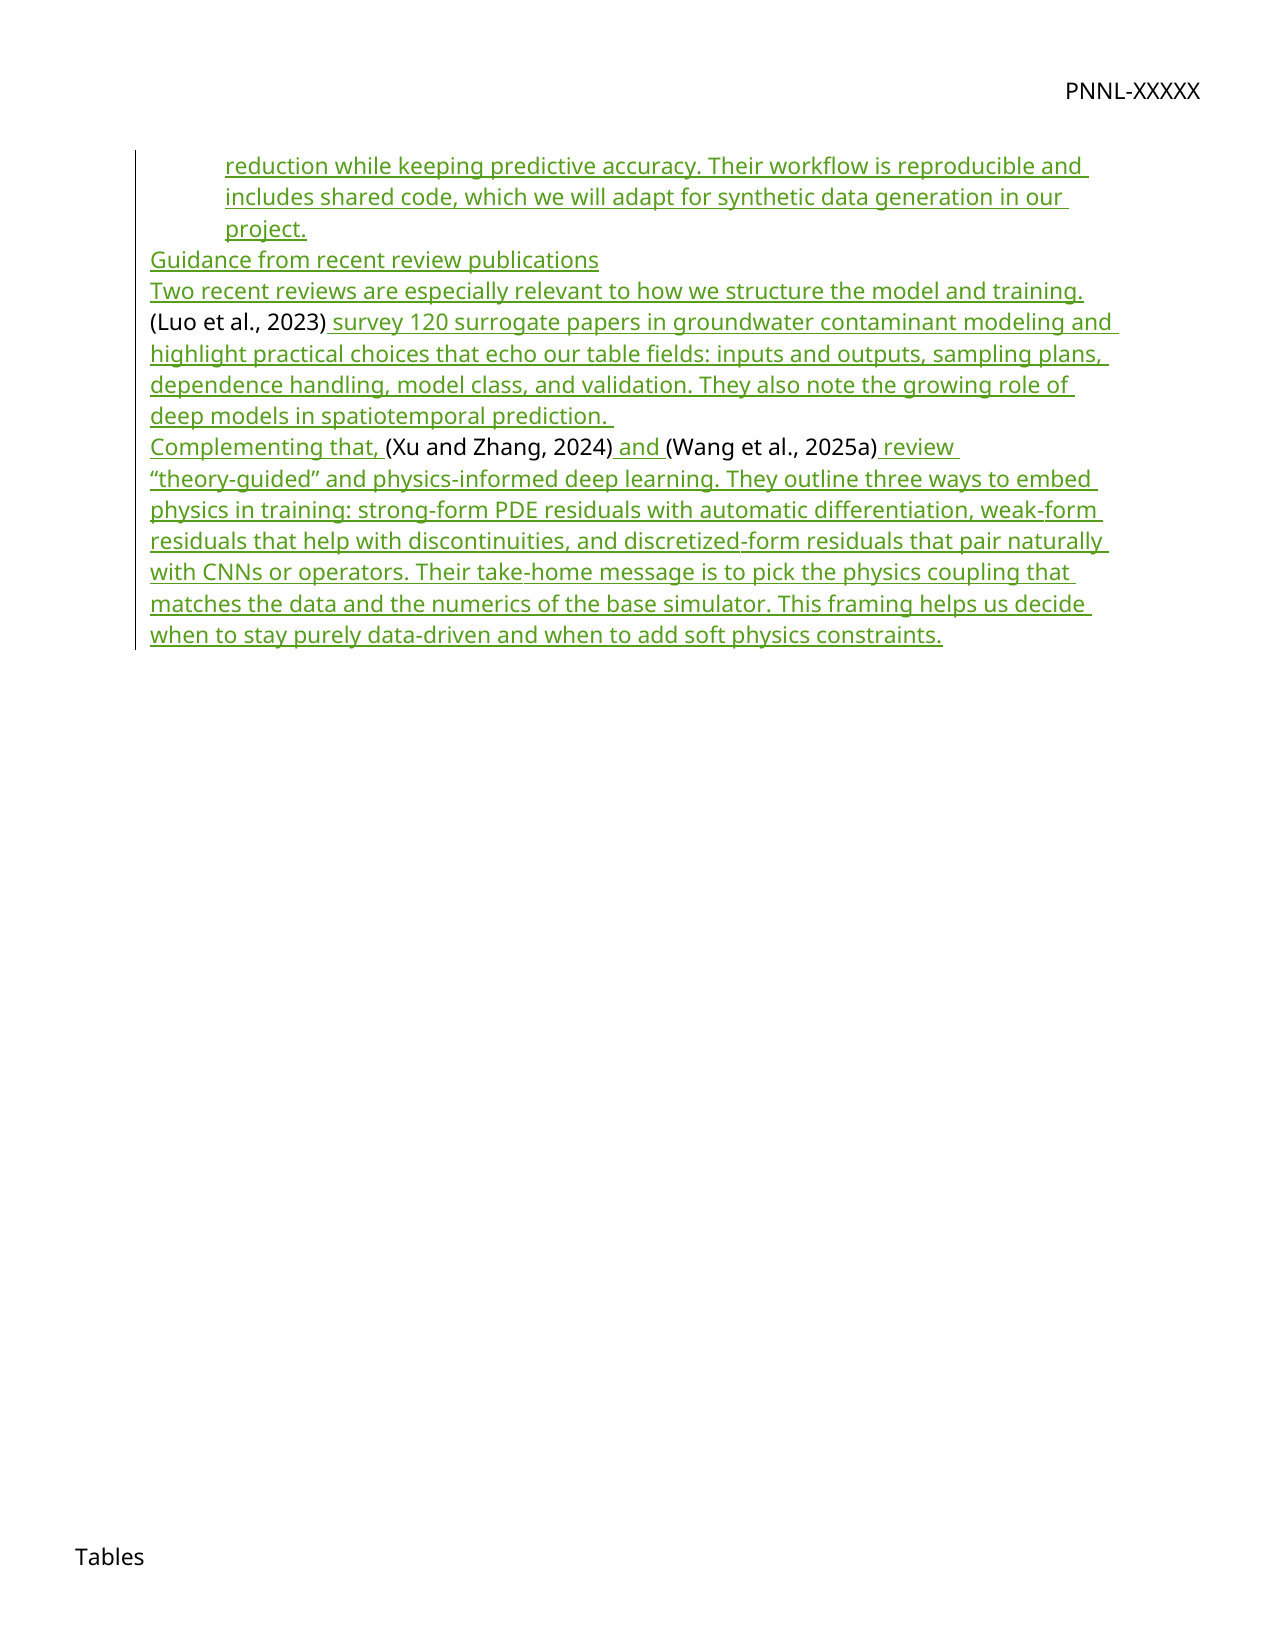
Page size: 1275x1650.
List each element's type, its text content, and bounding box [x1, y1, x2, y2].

text (Luo et al., 2023)(Xu and Zhang, 2024)(Wang et al., 2025a) [150, 244, 1125, 650]
list Jiang et al. (2025) [187, 150, 1125, 244]
